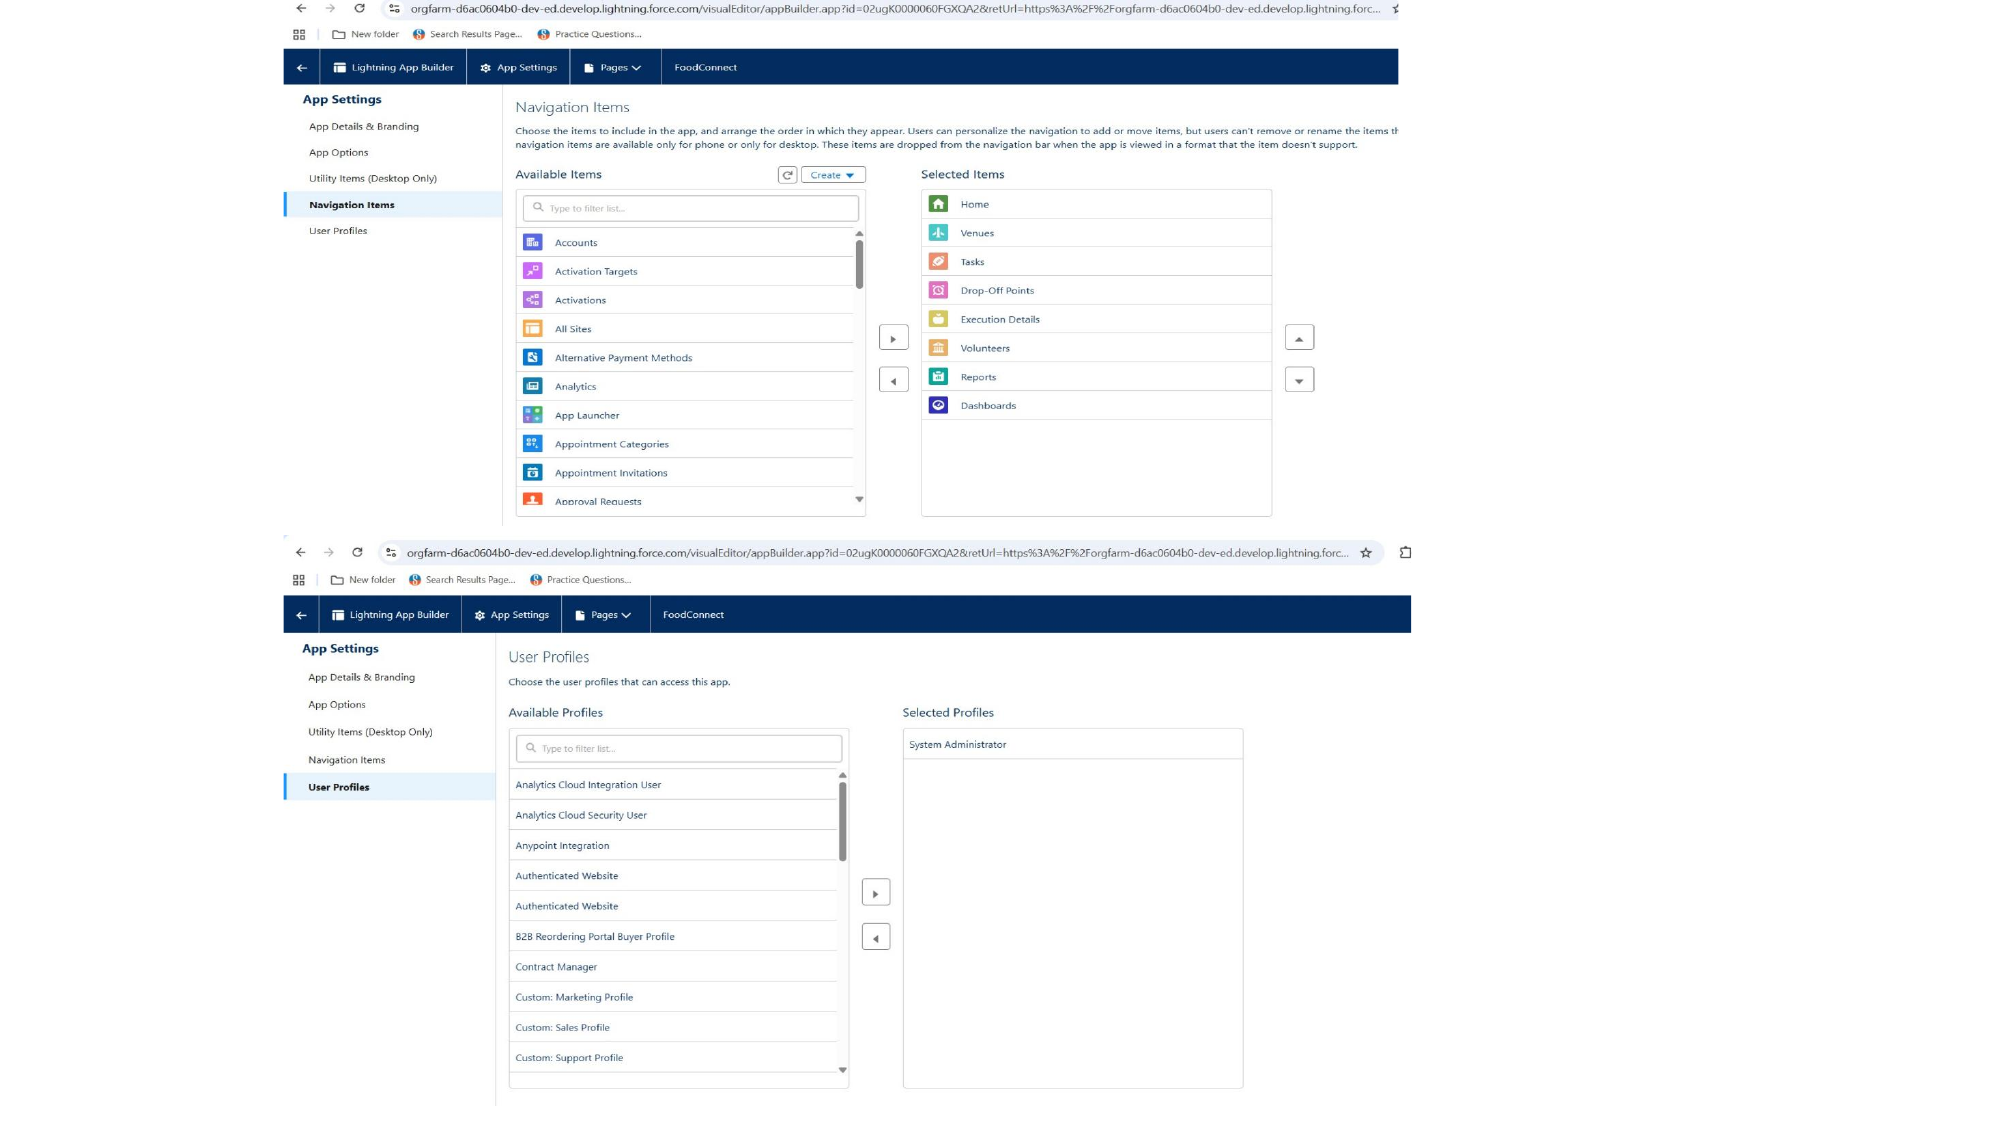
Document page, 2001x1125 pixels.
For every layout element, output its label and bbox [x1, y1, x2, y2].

picture [283, 0, 1399, 526]
picture [283, 535, 1412, 1106]
